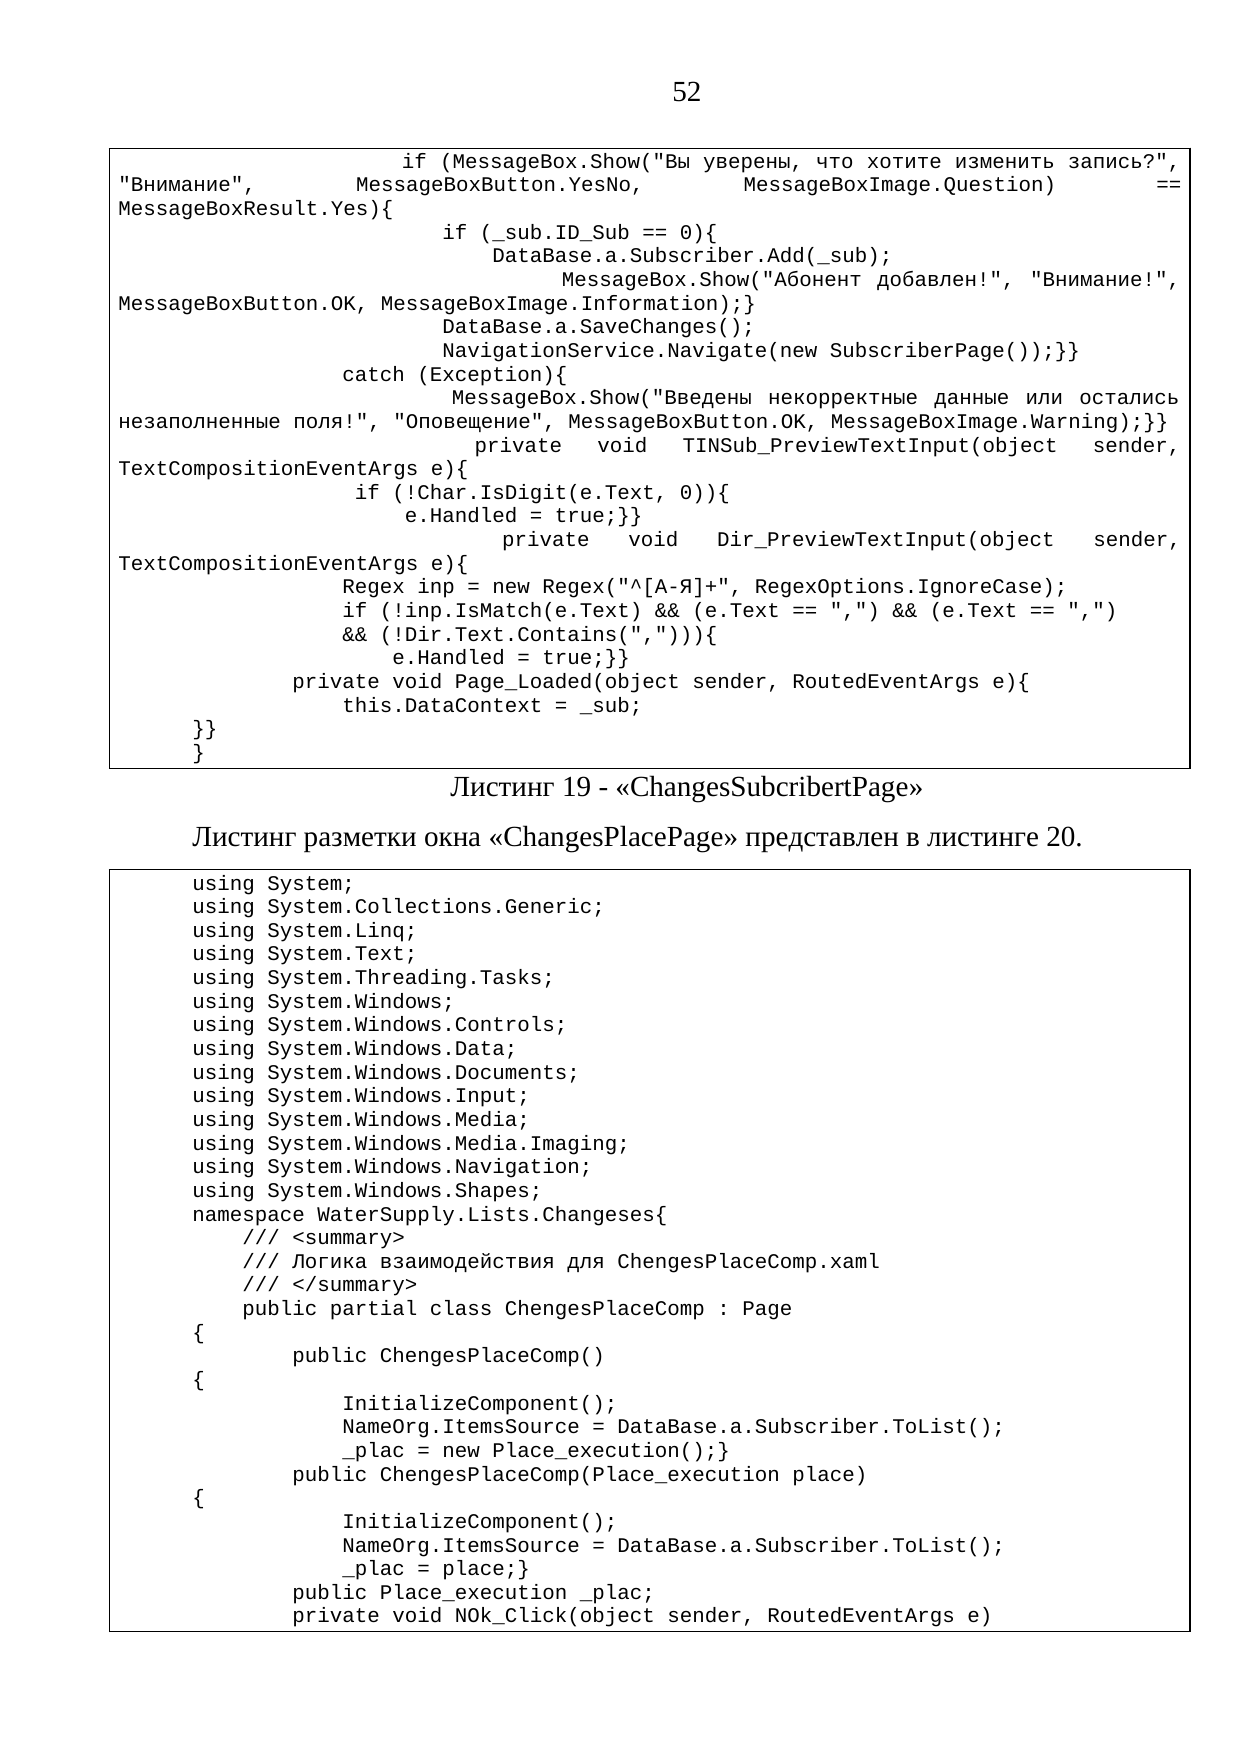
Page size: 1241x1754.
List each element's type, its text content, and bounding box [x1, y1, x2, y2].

text private void TINSub_PreviewTextInput(object sender, TextCompositionEventArgs e){ [118, 434, 1181, 482]
text /// <summary> [118, 1227, 1181, 1251]
text /// Логика взаимодействия для ChengesPlaceComp.xaml [118, 1251, 1181, 1274]
text && (!Dir.Text.Contains(","))){ [118, 624, 1181, 647]
text private void Page_Loaded(object sender, RoutedEventArgs e){ [118, 671, 1181, 695]
text }} [118, 718, 1181, 739]
text _plac = place;} [118, 1558, 1181, 1582]
text using System.Threading.Tasks; [118, 967, 1181, 991]
text catch (Exception){ [118, 364, 1181, 387]
text e.Handled = true;}} [118, 506, 1181, 529]
text using System.Windows; [118, 991, 1181, 1014]
text InitializeComponent(); [118, 1511, 1181, 1534]
text this.DataContext = _sub; [118, 695, 1181, 718]
text public ChengesPlaceComp(Place_execution place) [118, 1464, 1181, 1487]
text Regex inp = new Regex("^[А-Я]+", RegexOptions.IgnoreCase); [118, 576, 1181, 600]
text DataBase.a.SaveChanges(); [118, 316, 1181, 340]
text if (MessageBox.Show("Вы уверены, что хотите изменить запись?", "Внимание", MessageBoxButton.YesNo, MessageBoxImage.Question) == MessageBoxResult.Yes){ [110, 149, 1189, 222]
text InitializeComponent(); [118, 1393, 1181, 1416]
text namespace WaterSupply.Lists.Changeses{ [118, 1203, 1181, 1227]
text Листинг 19 - «ChangesSubcribertPage» [118, 769, 1181, 802]
text using System.Collections.Generic; [118, 896, 1181, 920]
text using System; [110, 870, 1189, 896]
text DataBase.a.Subscriber.Add(_sub); [118, 245, 1181, 269]
text Листинг разметки окна «ChangesPlacePage» представлен в листинге 20. [118, 819, 1181, 853]
text public partial class ChengesPlaceComp : Page [118, 1298, 1181, 1322]
text using System.Windows.Controls; [118, 1014, 1181, 1038]
text { [118, 1322, 1181, 1345]
text private void NOk_Click(object sender, RoutedEventArgs e) [110, 1602, 1189, 1631]
text if (!Char.IsDigit(e.Text, 0)){ [118, 482, 1181, 506]
text if (!inp.IsMatch(e.Text) && (e.Text == ",") && (e.Text == ",") [118, 600, 1181, 624]
text } [110, 739, 1189, 768]
text /// </summary> [118, 1274, 1181, 1298]
text MessageBox.Show("Абонент добавлен!", "Внимание!", MessageBoxButton.OK, MessageBoxImage.Information);} [118, 269, 1181, 316]
text using System.Windows.Navigation; [118, 1156, 1181, 1180]
text using System.Windows.Documents; [118, 1062, 1181, 1085]
text NameOrg.ItemsSource = DataBase.a.Subscriber.ToList(); [118, 1534, 1181, 1558]
text using System.Windows.Input; [118, 1085, 1181, 1109]
text public ChengesPlaceComp() [118, 1345, 1181, 1369]
text private void Dir_PreviewTextInput(object sender, TextCompositionEventArgs e){ [118, 529, 1181, 576]
text e.Handled = true;}} [118, 647, 1181, 671]
text using System.Windows.Media; [118, 1109, 1181, 1133]
text using System.Text; [118, 943, 1181, 967]
text { [118, 1369, 1181, 1393]
text public Place_execution _plac; [118, 1582, 1181, 1602]
text using System.Windows.Data; [118, 1038, 1181, 1062]
text using System.Windows.Shapes; [118, 1180, 1181, 1203]
text MessageBox.Show("Введены некорректные данные или остались незаполненные поля!", "Оповещение", MessageBoxButton.OK, MessageBoxImage.Warning);}} [118, 387, 1181, 434]
text NavigationService.Navigate(new SubscriberPage());}} [118, 340, 1181, 364]
text using System.Linq; [118, 920, 1181, 943]
text { [118, 1487, 1181, 1511]
text using System.Windows.Media.Imaging; [118, 1133, 1181, 1156]
text NameOrg.ItemsSource = DataBase.a.Subscriber.ToList(); [118, 1416, 1181, 1440]
text if (_sub.ID_Sub == 0){ [118, 222, 1181, 245]
text _plac = new Place_execution();} [118, 1440, 1181, 1464]
